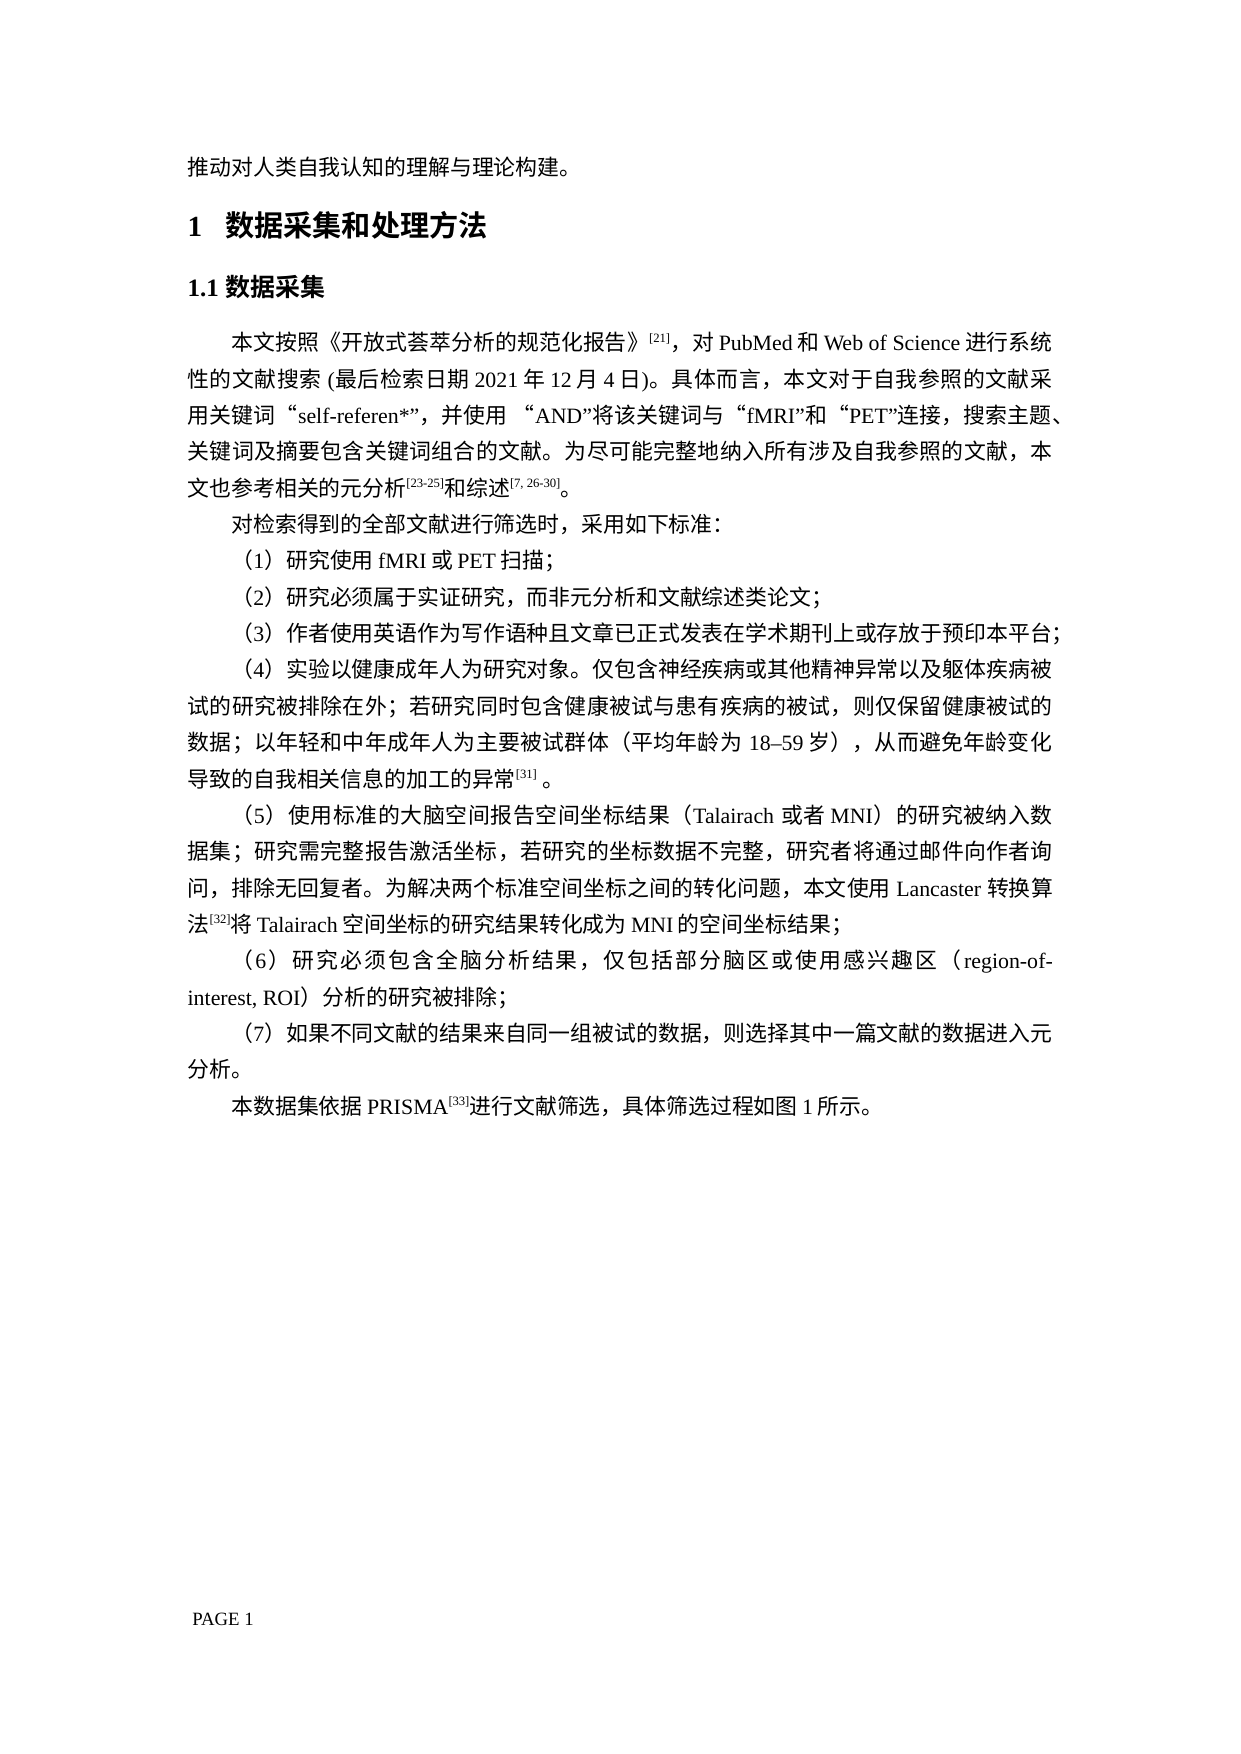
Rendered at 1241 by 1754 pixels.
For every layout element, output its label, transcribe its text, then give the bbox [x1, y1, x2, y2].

text （6）研究必须包含全脑分析结果，仅包括部分脑区或使用感兴趣区（region-of-interest, ROI）分析的研究被排除； [187, 943, 1053, 1011]
text （7）如果不同文献的结果来自同一组被试的数据，则选择其中一篇文献的数据进入元分析。 [187, 1016, 1053, 1084]
text 本文按照《开放式荟萃分析的规范化报告》[21]，对PubMed和Web of Science进行系统性的文献搜索 (最后检索日期2021年12月4日)。具体而言，本文对于自我参照的文献采用关键词“self-referen*”，并使用 “AND”将该关键词与“fMRI”和“PET”连接，搜索主题、关键词及摘要包含关键词组合的文献。为尽可能完整地纳入所有涉及自我参照的文献，本文也参考相关的元分析[23-25]和综述[7, 26-30]。 [187, 325, 1053, 502]
text 对检索得到的全部文献进行筛选时，采用如下标准： [187, 507, 1053, 539]
text （3）作者使用英语作为写作语种且文章已正式发表在学术期刊上或存放于预印本平台； [187, 616, 1053, 648]
text （1）研究使用fMRI或PET扫描； [187, 543, 1053, 575]
subtitle 1.1 数据采集 [187, 267, 1053, 304]
subtitle 数据采集和处理方法 [187, 203, 1053, 245]
text 本数据集依据PRISMA[33]进行文献筛选，具体筛选过程如图1所示。 [187, 1089, 1053, 1120]
text （5）使用标准的大脑空间报告空间坐标结果（Talairach 或者MNI）的研究被纳入数据集；研究需完整报告激活坐标，若研究的坐标数据不完整，研究者将通过邮件向作者询问，排除无回复者。为解决两个标准空间坐标之间的转化问题，本文使用Lancaster 转换算法[32]将Talairach空间坐标的研究结果转化成为MNI的空间坐标结果； [187, 798, 1053, 939]
text （2）研究必须属于实证研究，而非元分析和文献综述类论文； [187, 580, 1053, 611]
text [187, 150, 1053, 182]
text （4）实验以健康成年人为研究对象。仅包含神经疾病或其他精神异常以及躯体疾病被试的研究被排除在外；若研究同时包含健康被试与患有疾病的被试，则仅保留健康被试的数据；以年轻和中年成年人为主要被试群体（平均年龄为18–59岁），从而避免年龄变化导致的自我相关信息的加工的异常[31] 。 [187, 652, 1053, 793]
